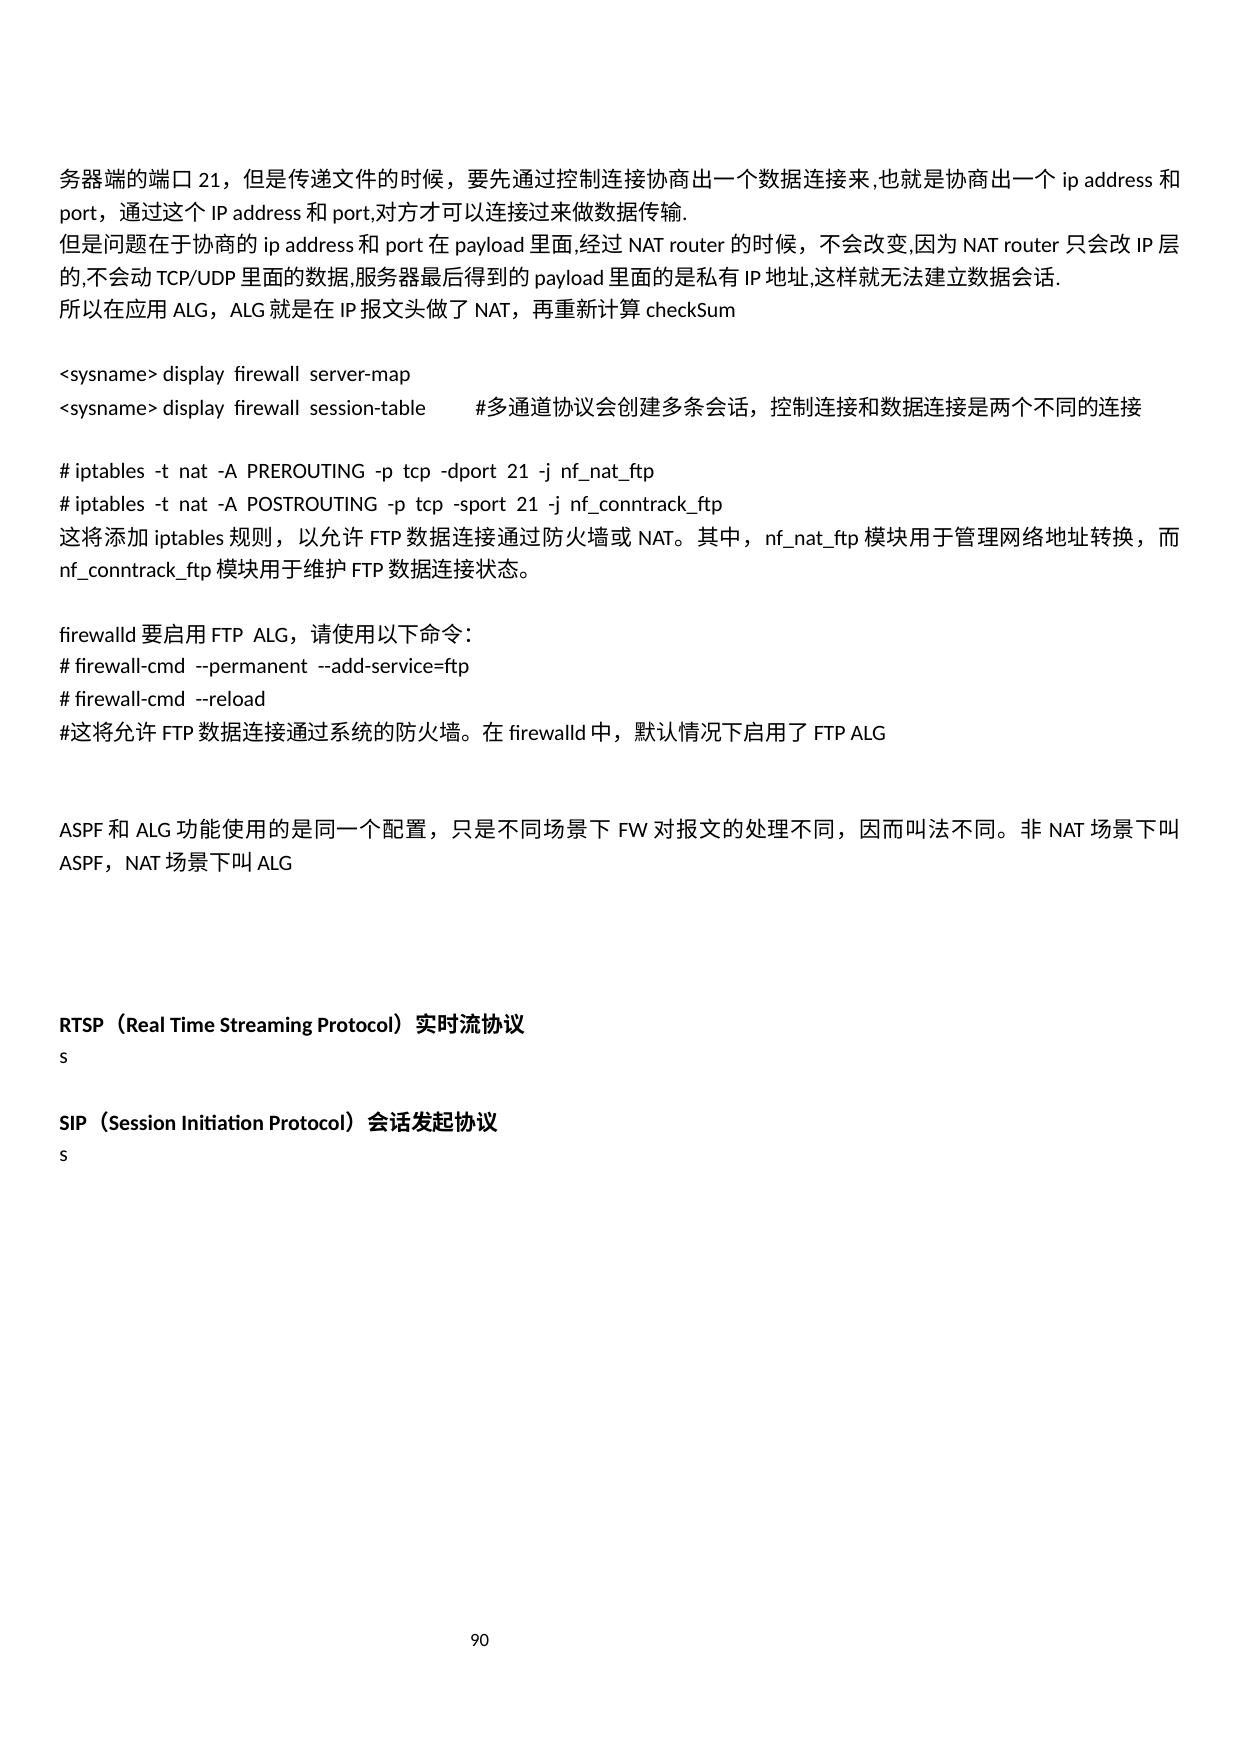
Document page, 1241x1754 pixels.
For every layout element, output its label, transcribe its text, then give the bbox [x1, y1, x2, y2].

text <sysname> display firewall server-map [59, 357, 1181, 389]
text ASPF和ALG功能使用的是同一个配置，只是不同场景下FW对报文的处理不同，因而叫法不同。非NAT场景下叫ASPF，NAT场景下叫ALG [59, 812, 1181, 877]
text 但是问题在于协商的ip address和port在payload里面,经过NAT router 的时候，不会改变,因为NAT router 只会改IP 层的,不会动TCP/UDP里面的数据,服务器最后得到的payload里面的是私有IP地址,这样就无法建立数据会话. [59, 227, 1181, 292]
text s [59, 1039, 1181, 1072]
text <sysname> display firewall session-table #多通道协议会创建多条会话，控制连接和数据连接是两个不同的连接 [59, 389, 1181, 422]
text 所以在应用ALG，ALG就是在IP报文头做了NAT，再重新计算checkSum [59, 292, 1181, 324]
text firewalld 要启用FTP ALG，请使用以下命令： [59, 617, 1181, 649]
text # firewall-cmd --permanent --add-service=ftp [59, 649, 1181, 682]
text #这将允许FTP数据连接通过系统的防火墙。在firewalld中，默认情况下启用了FTP ALG [59, 714, 1181, 747]
text RTSP（Real Time Streaming Protocol）实时流协议 [59, 1007, 1181, 1039]
text # iptables -t nat -A PREROUTING -p tcp -dport 21 -j nf_nat_ftp [59, 454, 1181, 487]
text 这将添加iptables规则，以允许FTP数据连接通过防火墙或NAT。其中，nf_nat_ftp模块用于管理网络地址转换，而nf_conntrack_ftp模块用于维护FTP数据连接状态。 [59, 519, 1181, 584]
text SIP（Session Initiation Protocol）会话发起协议 [59, 1104, 1181, 1137]
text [59, 162, 1181, 227]
text s [59, 1137, 1181, 1169]
text # firewall-cmd --reload [59, 682, 1181, 714]
text # iptables -t nat -A POSTROUTING -p tcp -sport 21 -j nf_conntrack_ftp [59, 487, 1181, 519]
